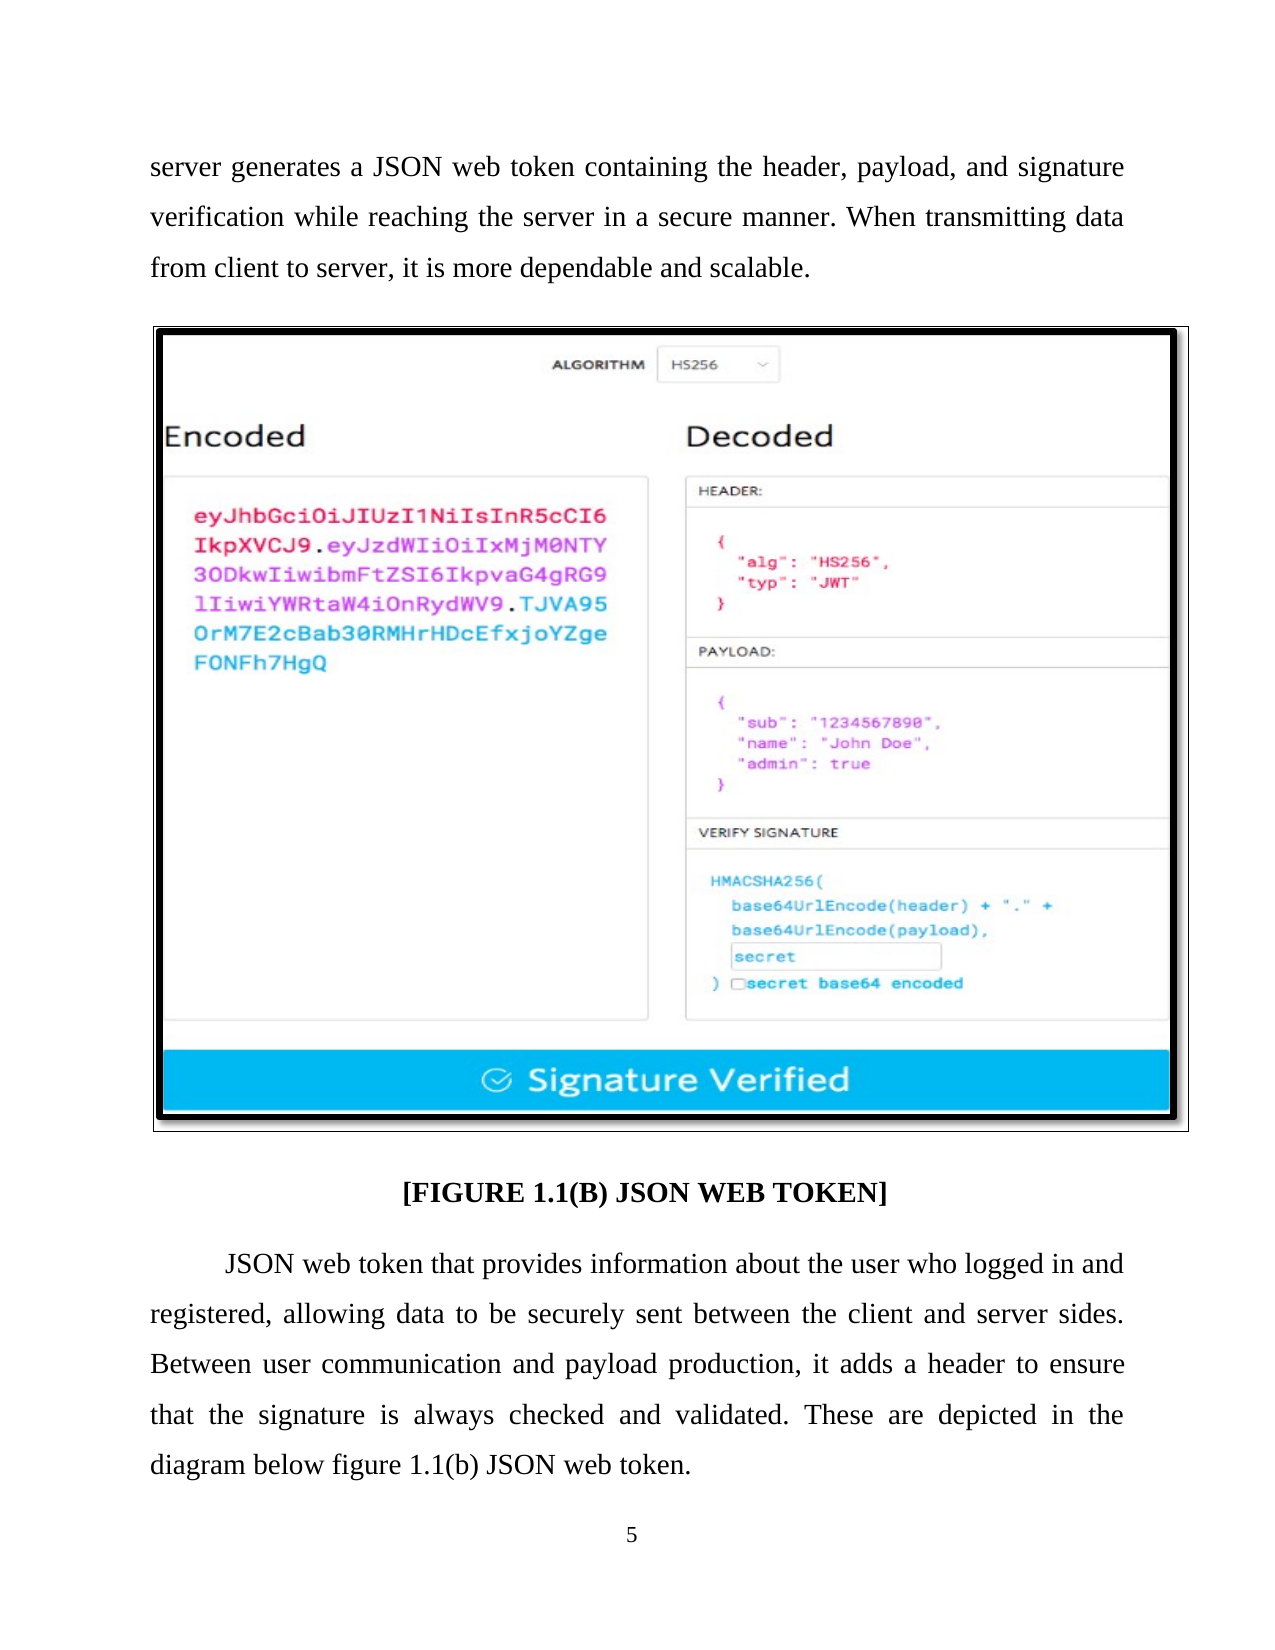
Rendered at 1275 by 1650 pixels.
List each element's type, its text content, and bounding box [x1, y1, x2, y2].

subtitle [FIGURE 1.1(B) JSON WEB TOKEN] [162, 1175, 1127, 1209]
text server generates a JSON web token containing the header, payload, and signature verification while reaching the server in a secure manner. When transmitting data from client to server, it is more dependable and scalable. [150, 149, 1126, 283]
picture [154, 327, 1188, 1131]
text JSON web token that provides information about the user who logged in and registered, allowing data to be securely sent between the client and server sides. Between user communication and payload production, it adds a header to ensure that the signature is always checked and validated. These are depicted in the diagram below figure 1.1(b) JSON web token. [150, 1246, 1126, 1481]
